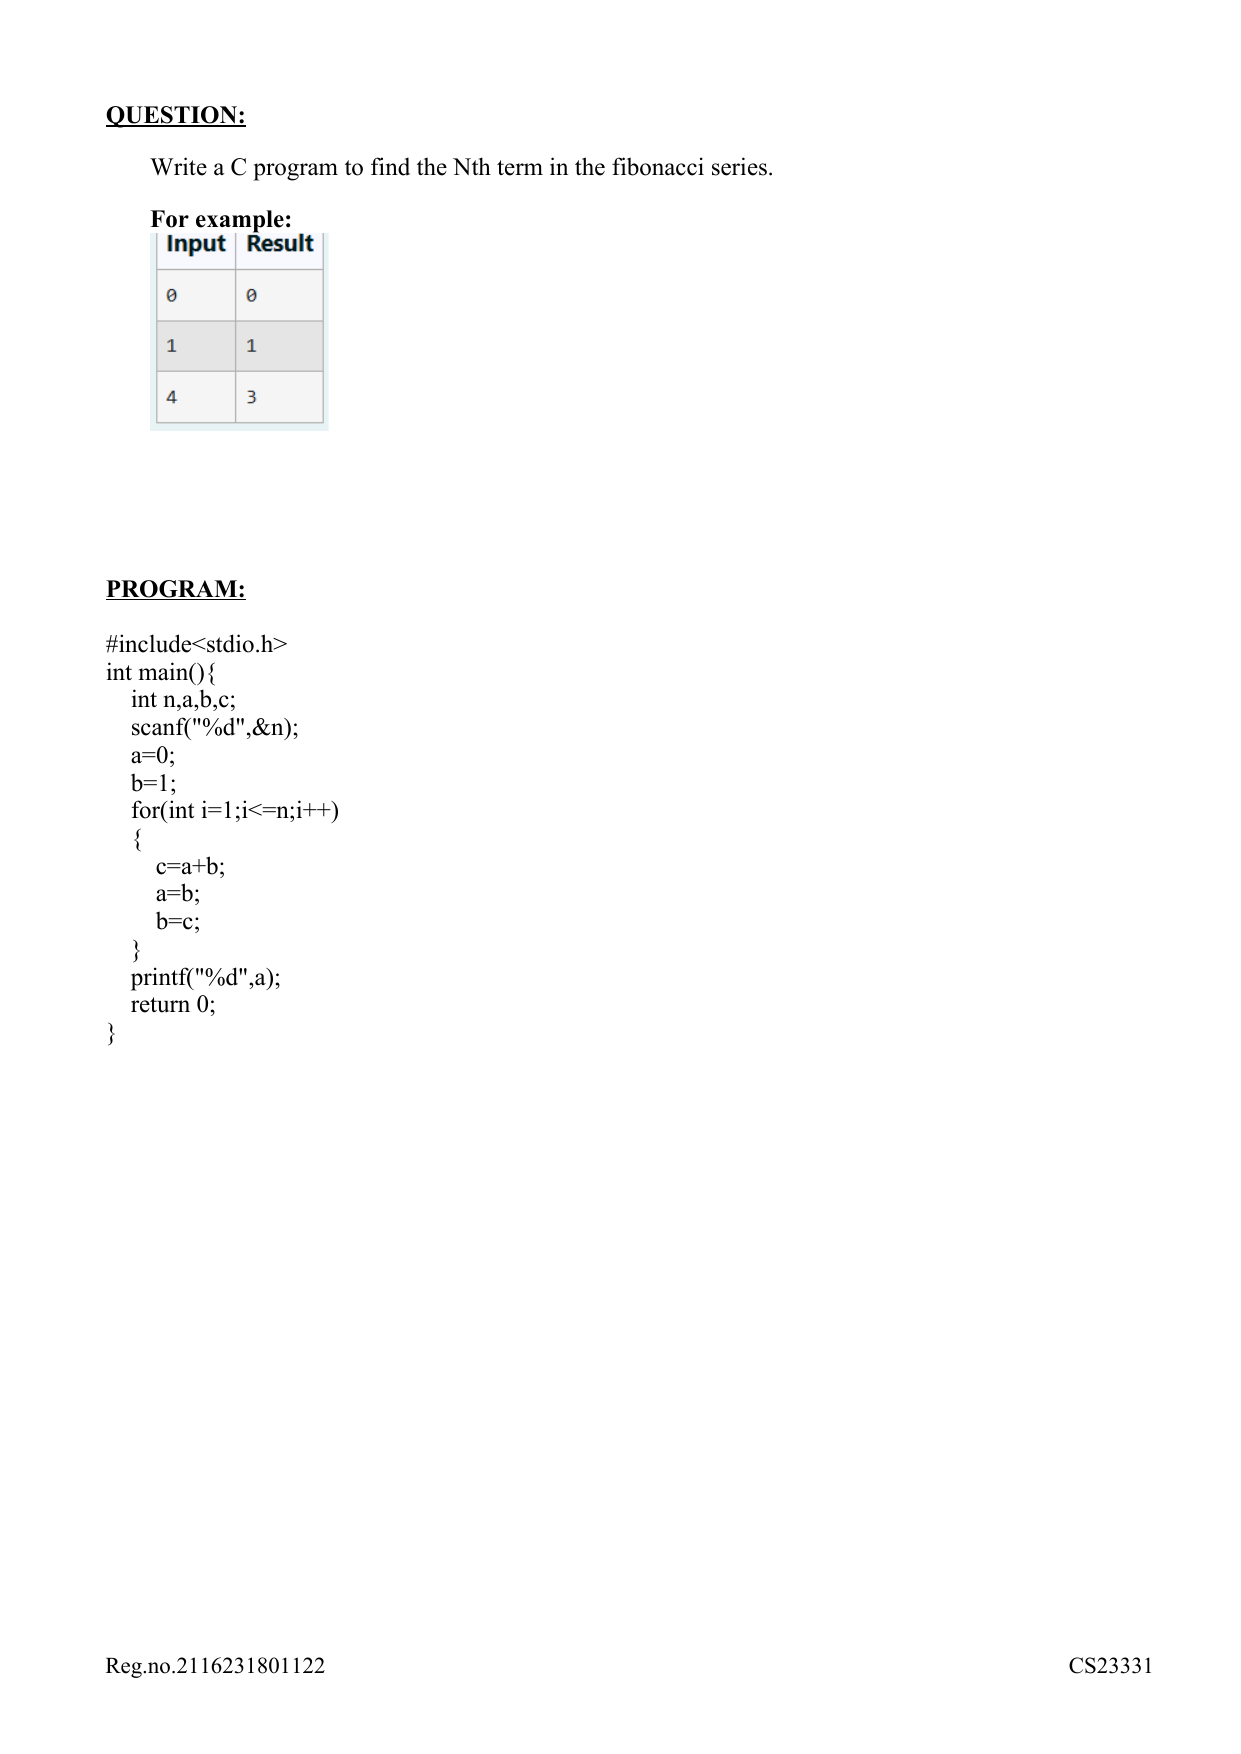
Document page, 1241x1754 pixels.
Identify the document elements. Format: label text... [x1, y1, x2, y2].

text int main(){ [106, 658, 1155, 686]
text return 0; [106, 990, 1155, 1018]
text For example: [150, 206, 1080, 233]
text b=1; [106, 769, 1155, 796]
text int n,a,b,c; [106, 686, 1155, 713]
text b=c; [106, 907, 1155, 935]
text { [106, 824, 1155, 852]
text scanf("%d",&n); [106, 713, 1155, 741]
text #include<stdio.h> [106, 630, 1155, 658]
text } [106, 935, 1155, 963]
text a=b; [106, 879, 1155, 907]
text c=a+b; [106, 852, 1155, 879]
text } [106, 1018, 1155, 1046]
text Write a C program to find the Nth term in the fibonacci series. [150, 154, 1080, 181]
text PROGRAM: [106, 575, 1155, 602]
text for(int i=1;i<=n;i++) [106, 796, 1155, 824]
text QUESTION: [106, 101, 1155, 129]
text printf("%d",a); [106, 963, 1155, 990]
text a=0; [106, 741, 1155, 769]
picture [150, 233, 329, 431]
